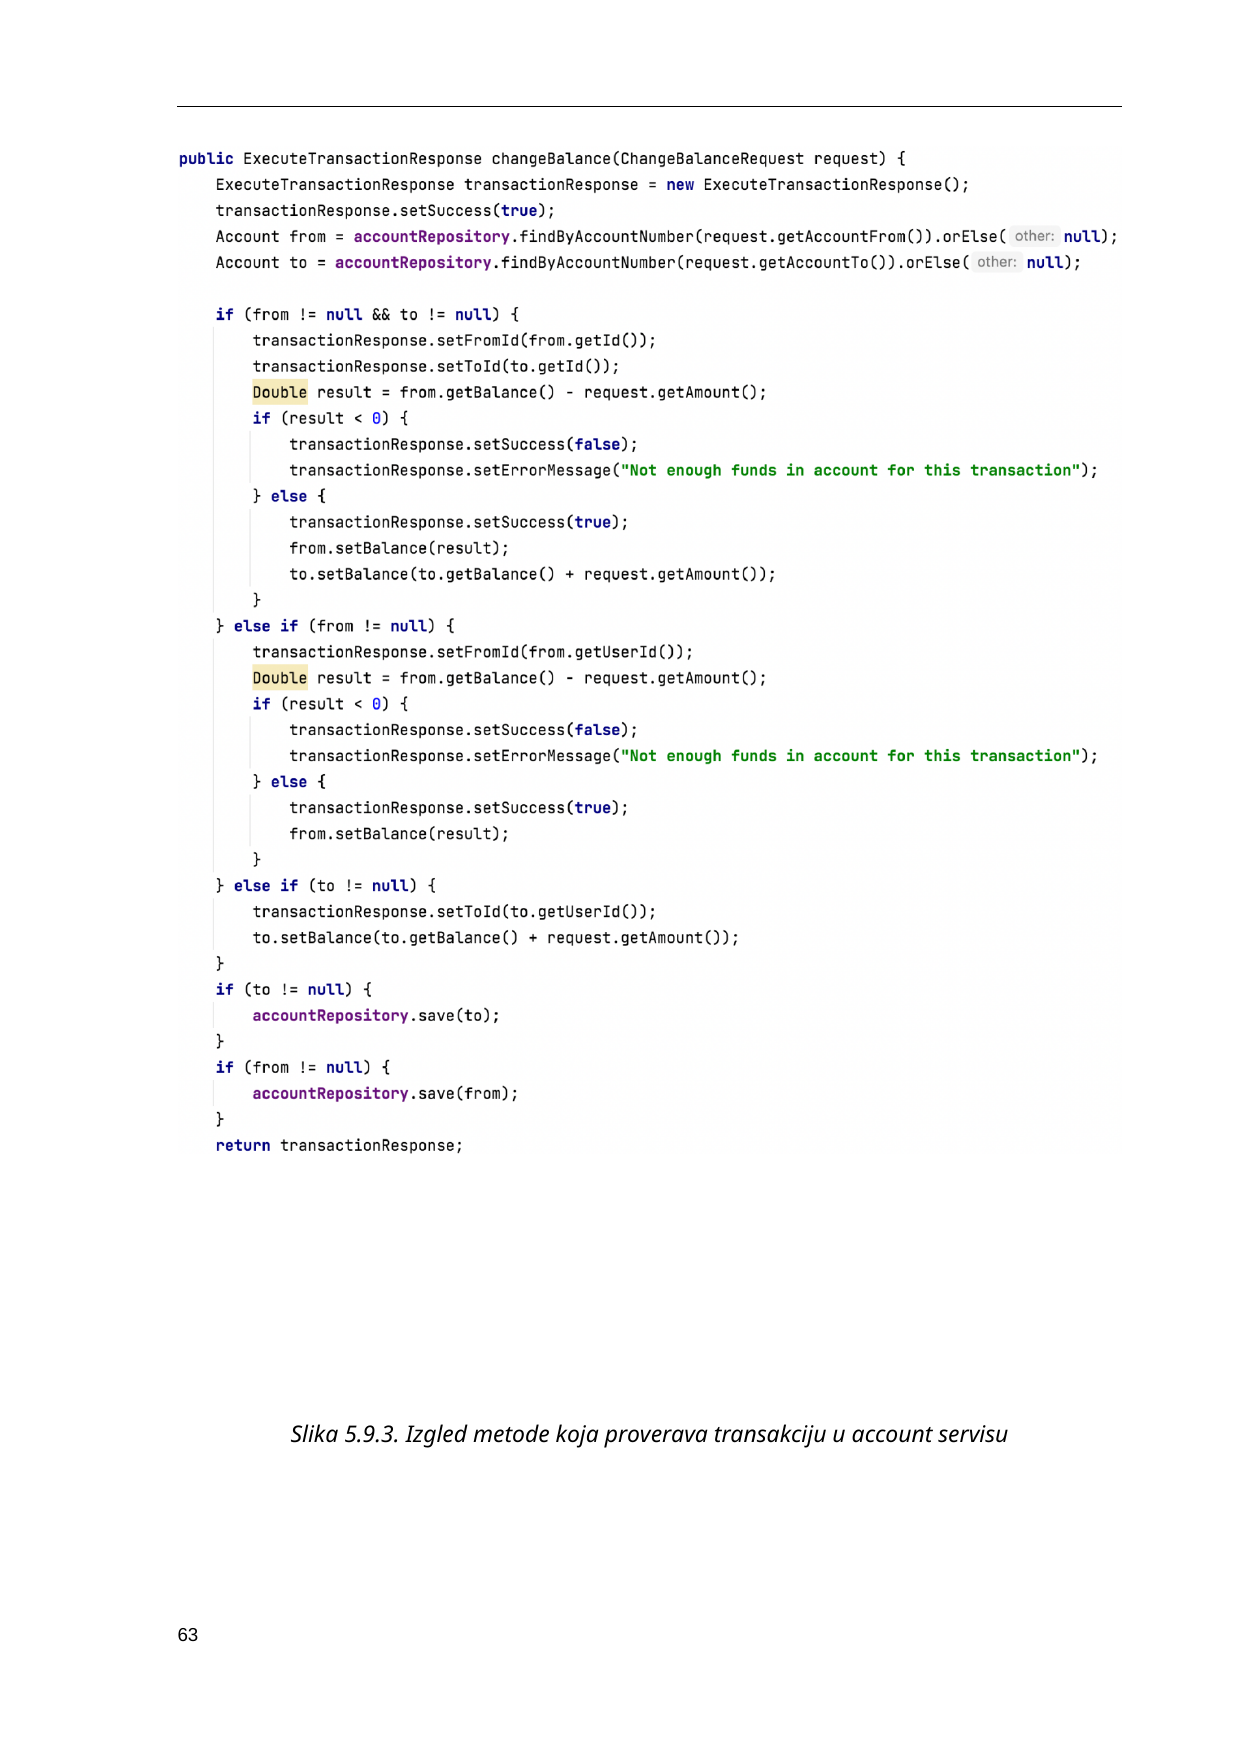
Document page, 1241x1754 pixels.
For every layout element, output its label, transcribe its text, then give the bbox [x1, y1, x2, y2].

list Slika 5.9.3. Izgled metode koja proverava transakciju u account servisu [177, 1418, 1122, 1449]
picture [177, 146, 1122, 1154]
